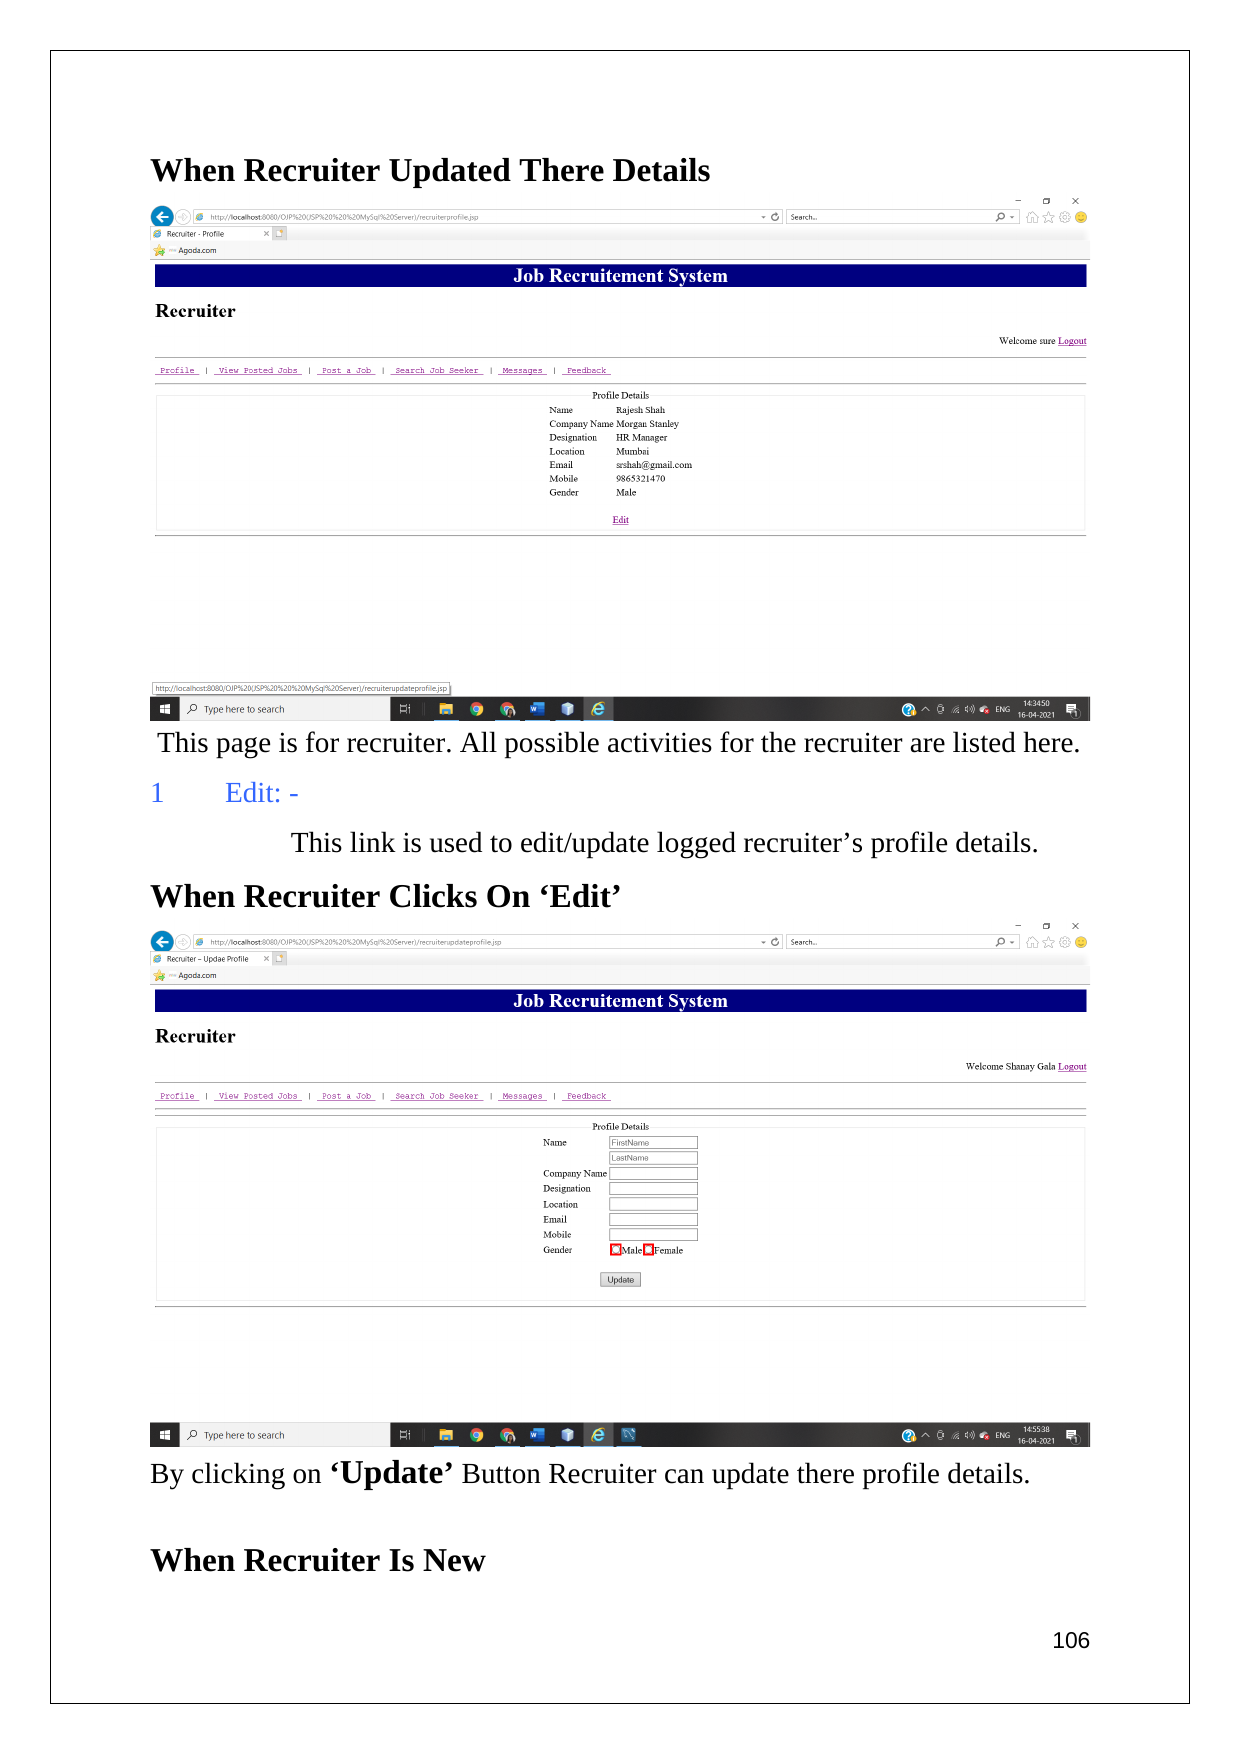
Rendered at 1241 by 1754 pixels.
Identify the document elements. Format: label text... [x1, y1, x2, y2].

picture [150, 918, 1091, 1447]
text When Recruiter Updated There Details [150, 150, 1090, 192]
text When Recruiter Clicks On ‘Edit’By clicking on ‘Update’ Button Recruiter can update there profile details. [150, 1447, 1090, 1491]
picture [150, 192, 1091, 721]
picture [157, 938, 168, 946]
list Edit: - [150, 775, 1090, 809]
text When Recruiter Clicks On ‘Edit’By clicking on ‘Update’ Button Recruiter can update there profile details. [150, 876, 1090, 918]
text When Recruiter Is New [150, 1541, 1090, 1579]
text This page is for recruiter. All possible activities for the recruiter are listed here. [150, 725, 1090, 758]
text This link is used to edit/update logged recruiter’s profile details. [291, 826, 1090, 859]
